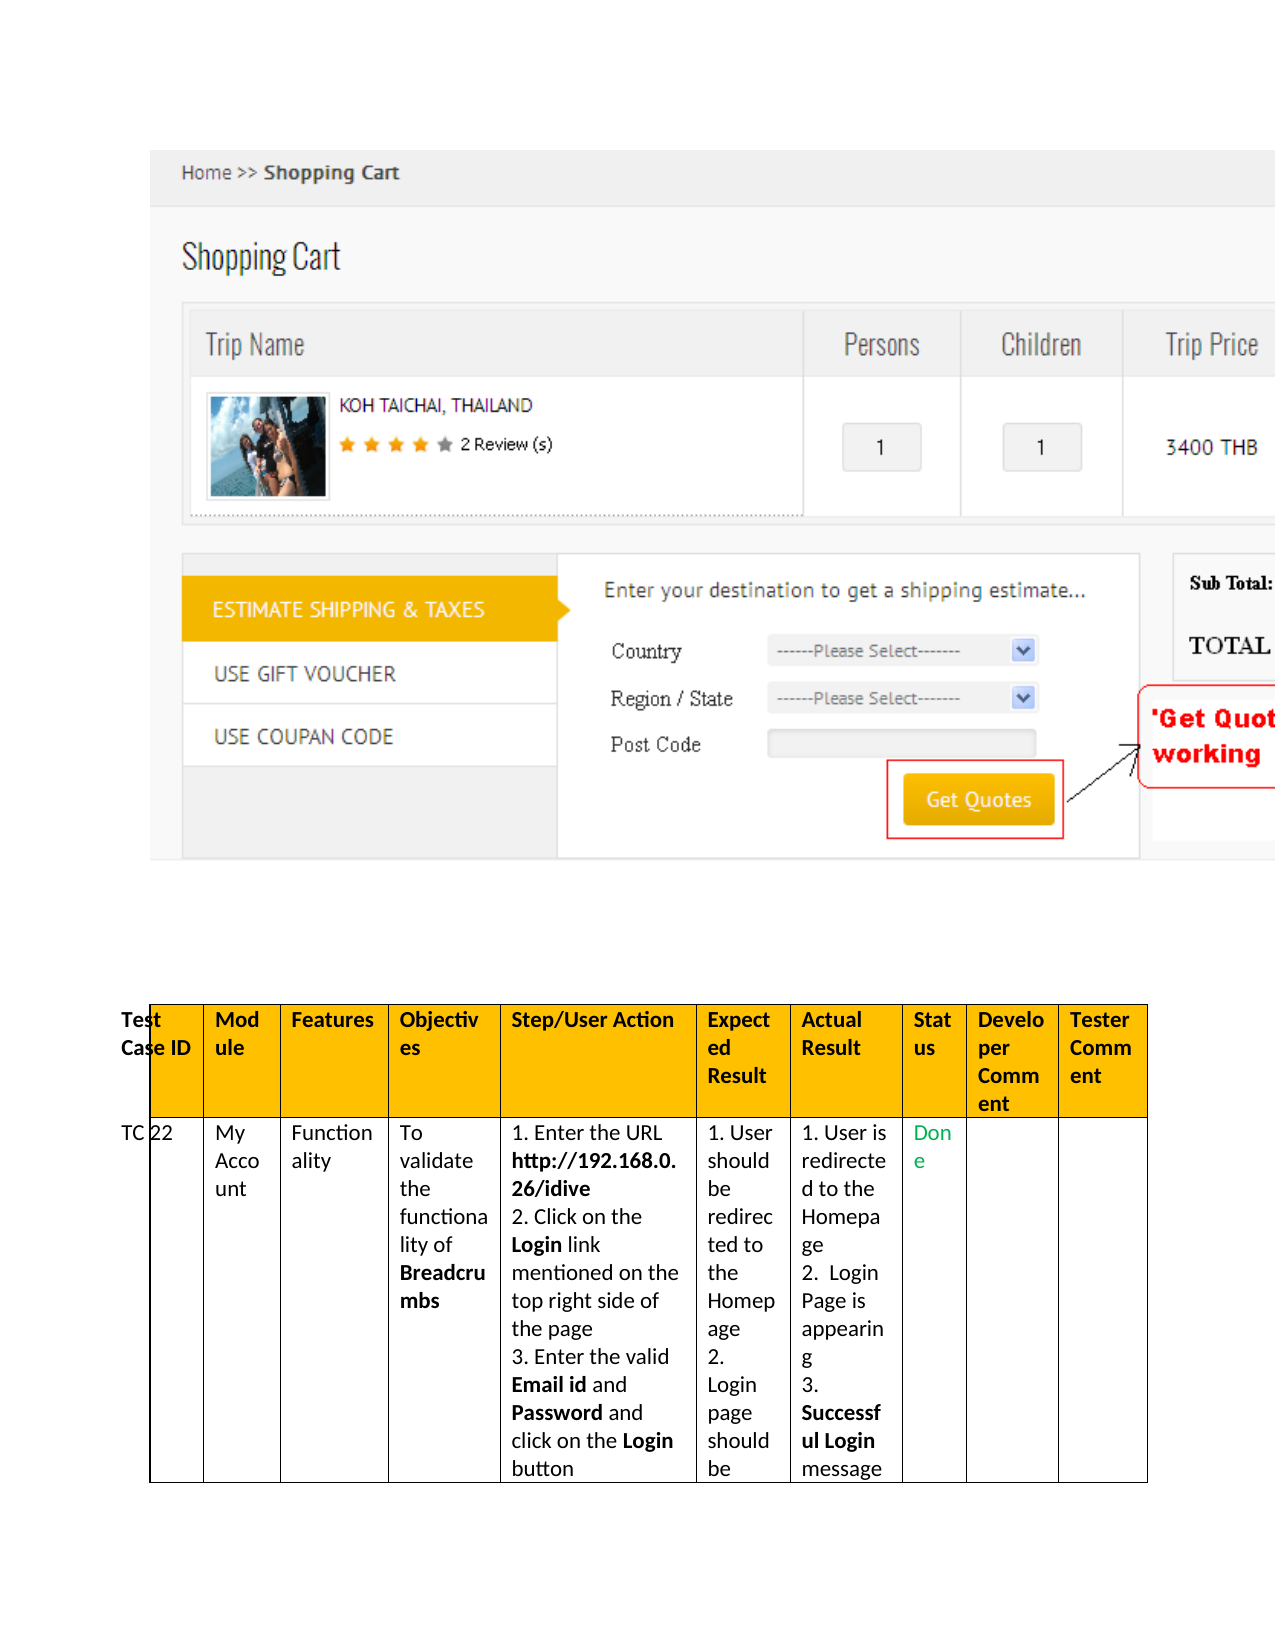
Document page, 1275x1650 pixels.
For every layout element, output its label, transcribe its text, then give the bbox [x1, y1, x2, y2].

table_cell TC 22 [151, 1118, 203, 1482]
table_cell Done [903, 1118, 966, 1482]
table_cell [501, 1118, 696, 1482]
table_header Expected Result [697, 1005, 790, 1117]
table_header Tester Comment [1059, 1005, 1147, 1117]
table_header Actual Result [791, 1005, 902, 1117]
table_header Status [903, 1005, 966, 1117]
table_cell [389, 1118, 500, 1482]
table_cell [1059, 1118, 1147, 1482]
table_cell [967, 1118, 1058, 1482]
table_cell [697, 1118, 790, 1482]
table_header Objectives [389, 1005, 500, 1117]
table_header Features [281, 1005, 388, 1117]
table_header Step/User Action [501, 1005, 696, 1117]
table_cell Functionality [281, 1118, 388, 1482]
picture [150, 150, 1275, 873]
table_cell My Account [204, 1118, 280, 1482]
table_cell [791, 1118, 902, 1482]
table_header Module [204, 1005, 280, 1117]
table_header Test Case ID [151, 1005, 203, 1117]
table_header Developer Comment [967, 1005, 1058, 1117]
